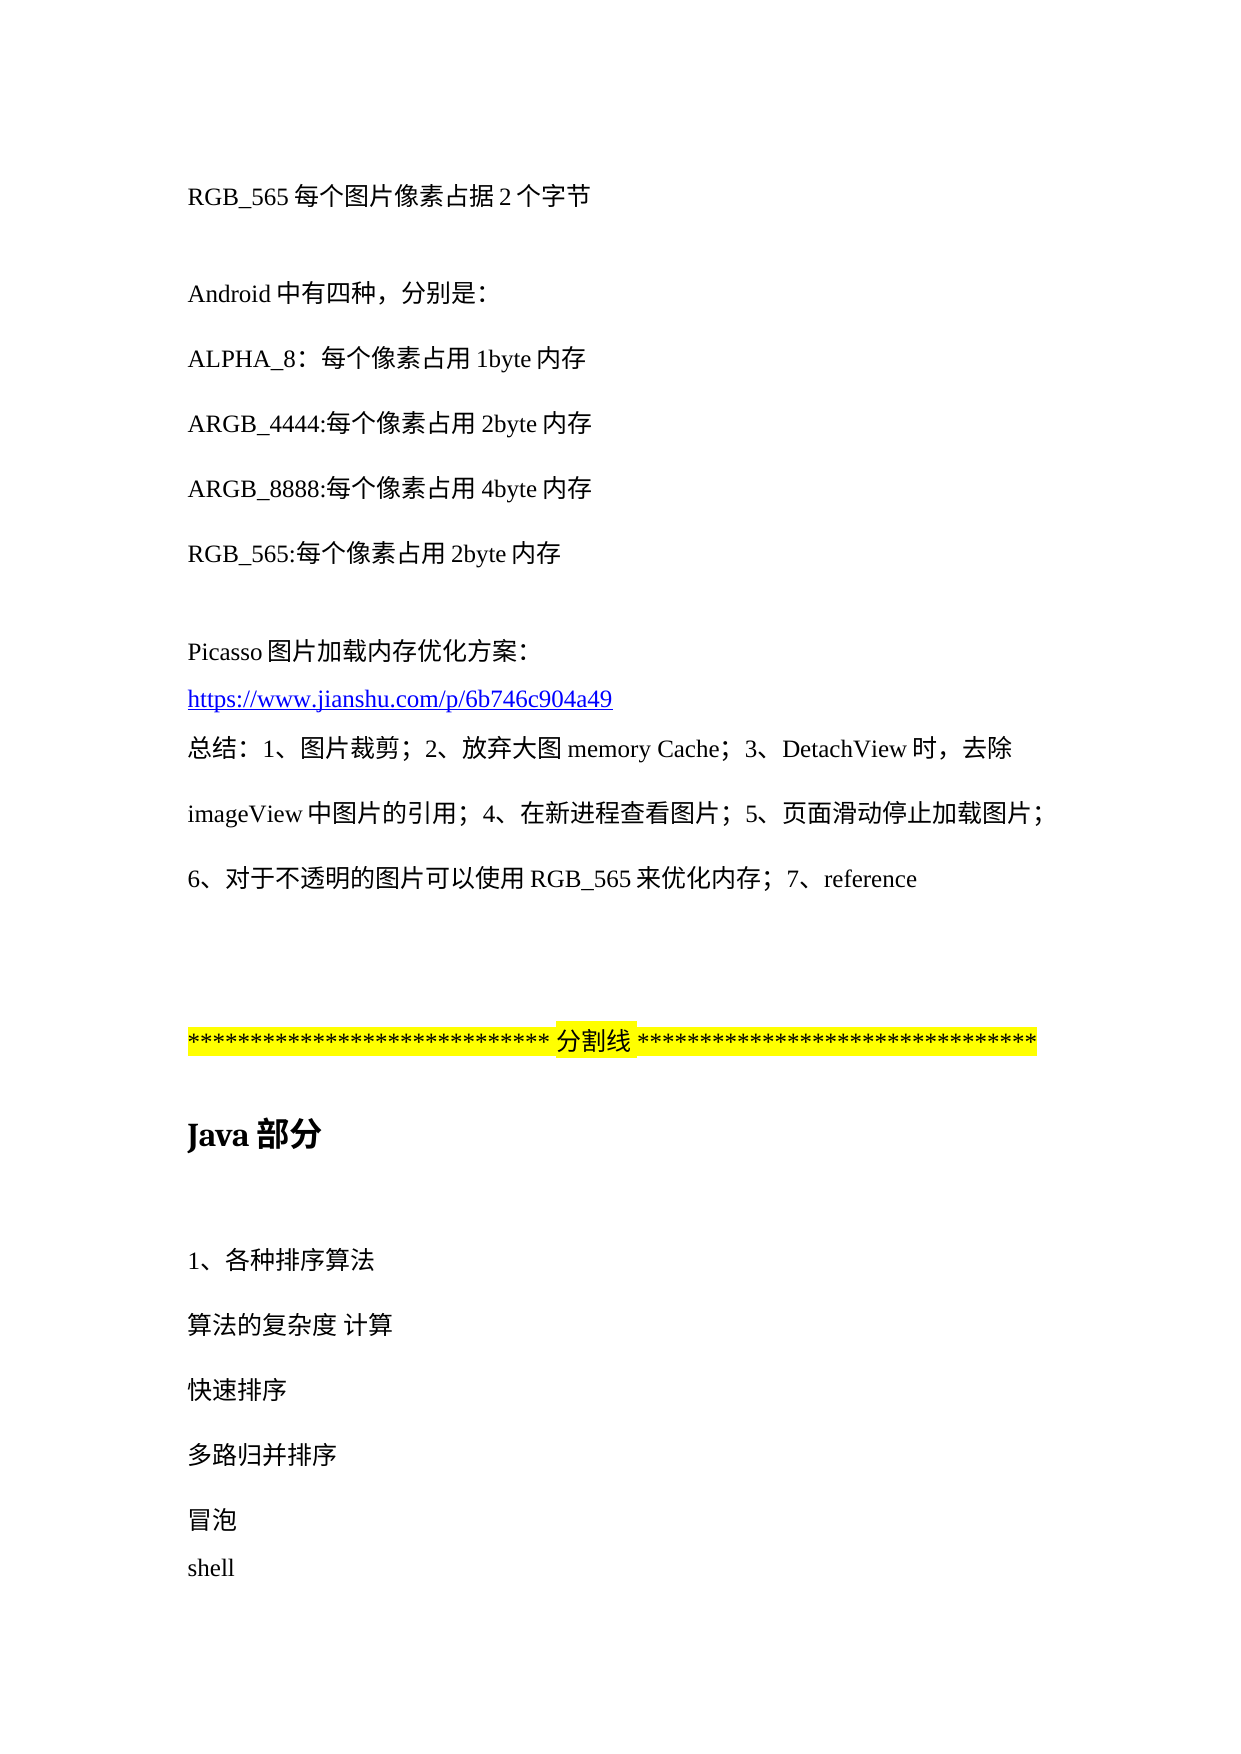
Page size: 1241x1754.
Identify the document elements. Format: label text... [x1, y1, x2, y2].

text ALPHA_8：每个像素占用1byte内存 [187, 324, 1053, 389]
text 1、各种排序算法 [187, 1226, 1053, 1291]
text 快速排序 [187, 1356, 1053, 1421]
text shell [187, 1551, 1053, 1584]
text https://www.jianshu.com/p/6b746c904a49 [187, 682, 1053, 714]
text 冒泡 [187, 1486, 1053, 1551]
subtitle Java部分 [187, 1099, 1053, 1164]
text 多路归并排序 [187, 1421, 1053, 1486]
text ARGB_8888:每个像素占用4byte内存 [187, 454, 1053, 519]
text 总结：1、图片裁剪；2、放弃大图memory Cache；3、DetachView时，去除imageView中图片的引用；4、在新进程查看图片；5、页面滑动停止加载图片；6、对于不透明的图片可以使用RGB_565来优化内存；7、reference [187, 714, 1053, 909]
text Android中有四种，分别是： [187, 259, 1053, 324]
text RGB_565:每个像素占用2byte内存 [187, 519, 1053, 584]
text Picasso图片加载内存优化方案： [187, 617, 1053, 682]
text RGB_565每个图片像素占据2个字节 [187, 162, 1053, 227]
text ***************************** 分割线 ******************************** [187, 1007, 1053, 1072]
text ARGB_4444:每个像素占用2byte内存 [187, 389, 1053, 454]
text 算法的复杂度 计算 [187, 1291, 1053, 1356]
